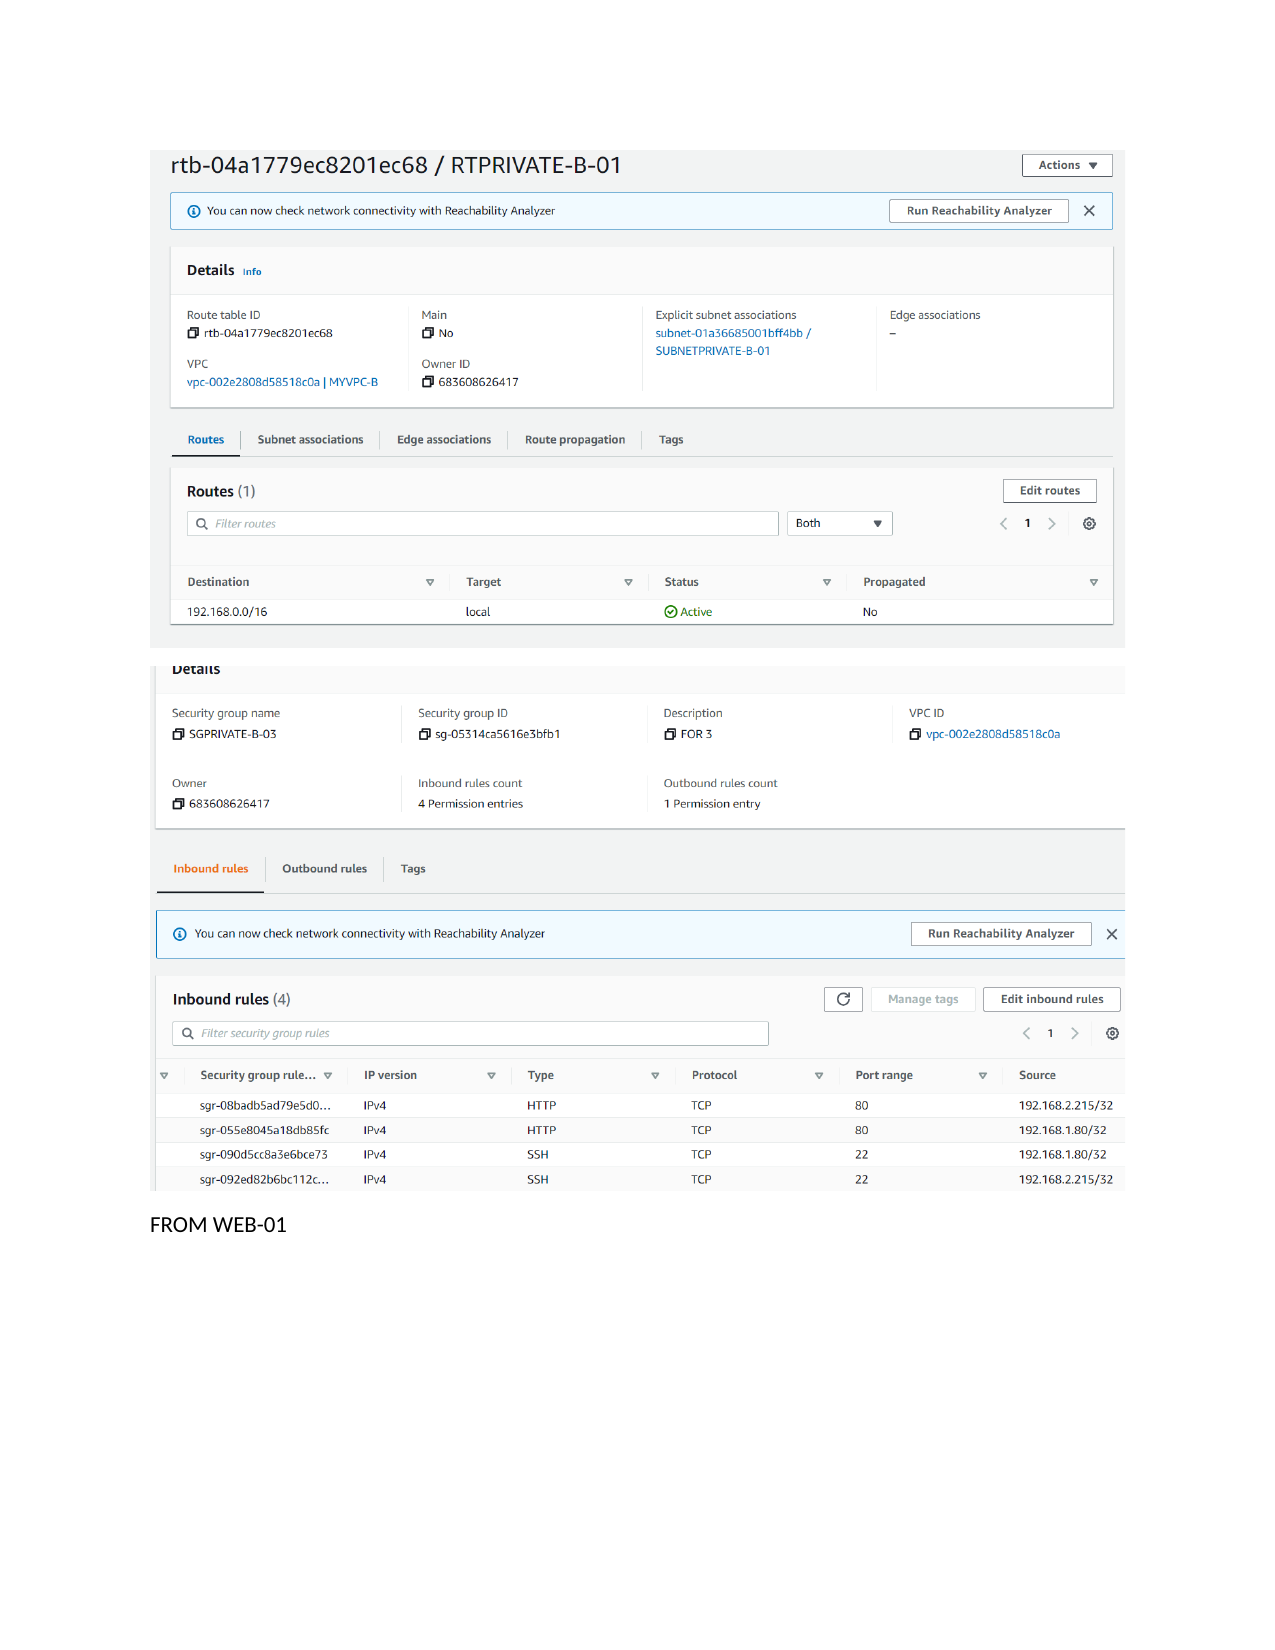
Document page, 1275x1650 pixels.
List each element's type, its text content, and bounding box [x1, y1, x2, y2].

picture [150, 666, 1125, 1191]
text FROM WEB-01 [150, 1210, 1125, 1238]
picture [150, 150, 1125, 648]
